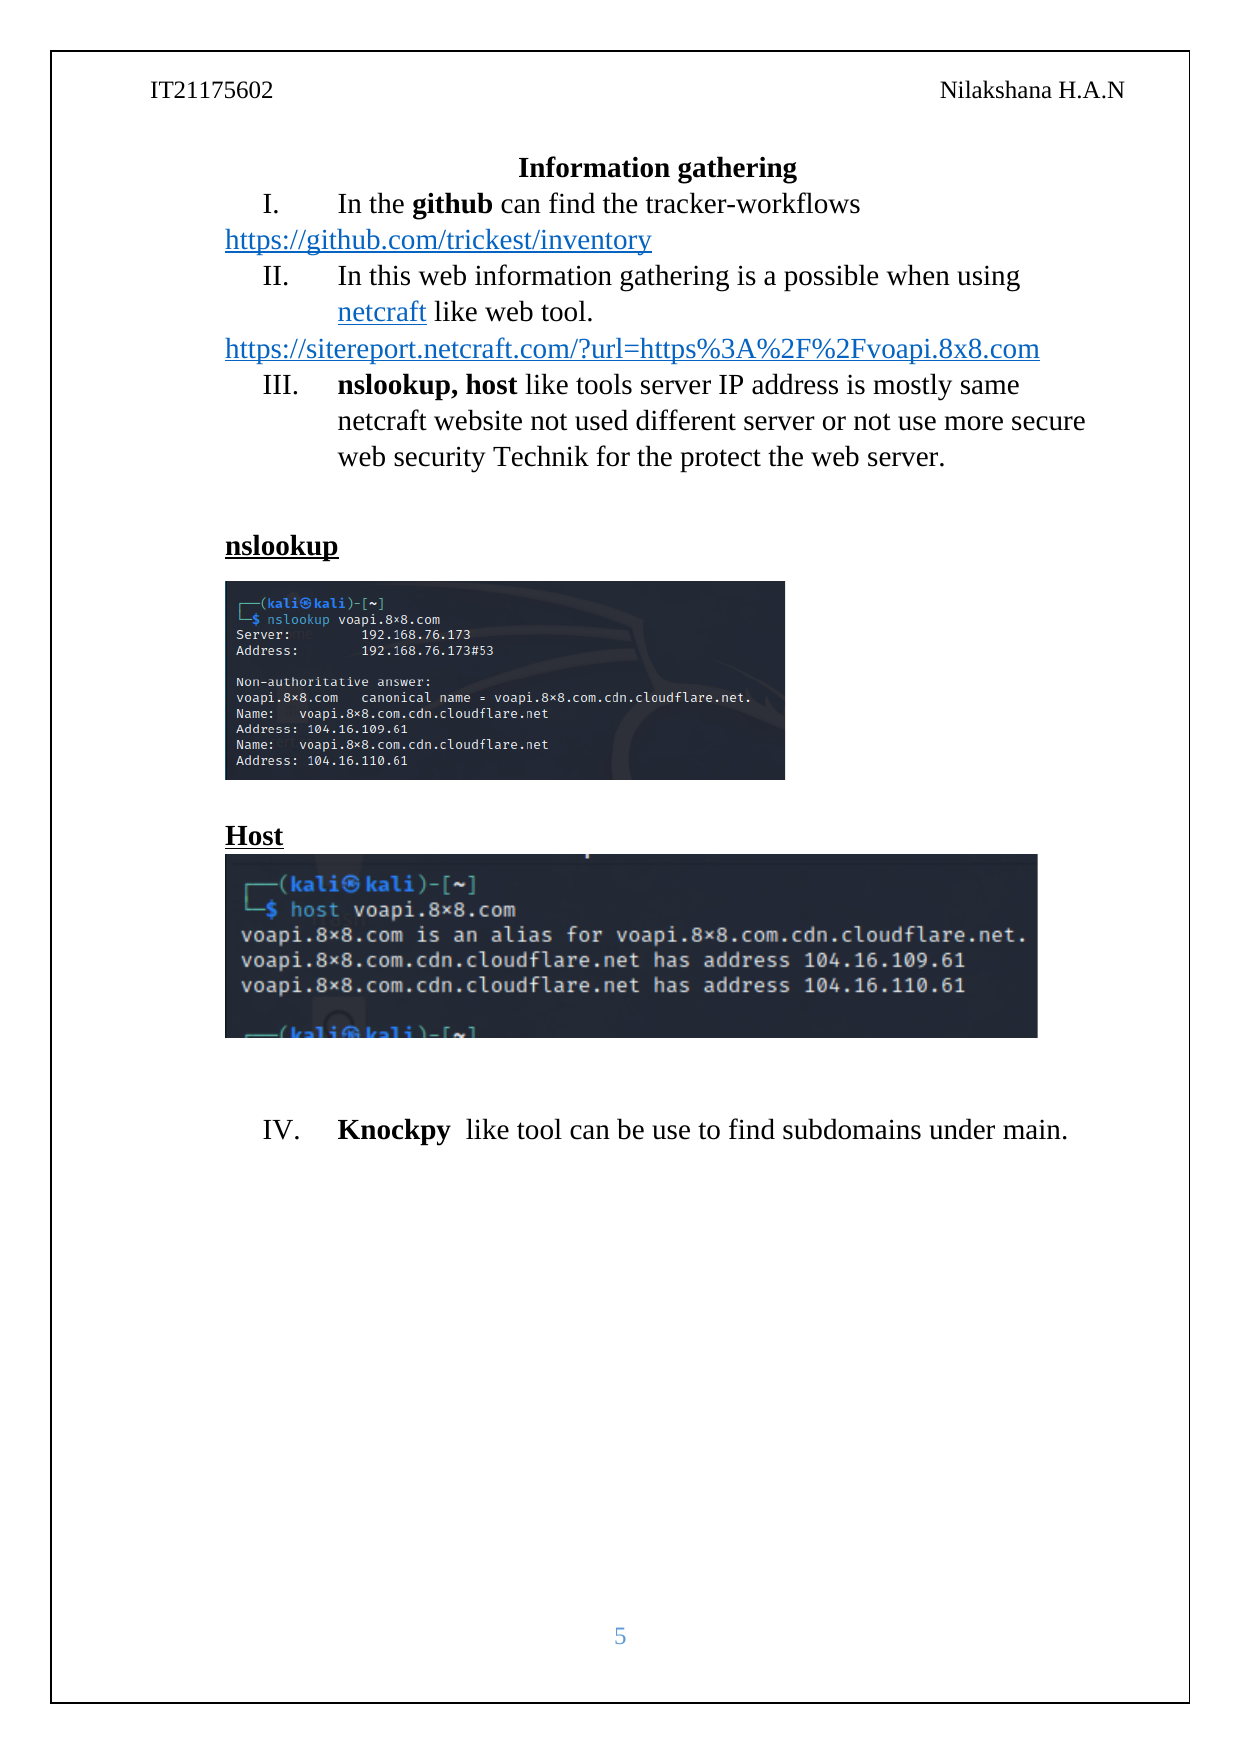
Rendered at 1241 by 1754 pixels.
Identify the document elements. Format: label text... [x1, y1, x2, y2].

picture [225, 854, 1038, 1038]
text nslookup [150, 528, 1090, 562]
list Knockpy like tool can be use to find subdomains under main. [262, 1112, 1090, 1146]
list In the github can find the tracker-workflows [262, 186, 1090, 220]
list In this web information gathering is a possible when using netcraft like web tool. [262, 258, 1090, 328]
list https://github.com/trickest/inventory [225, 222, 1090, 256]
list nslookup, host like tools server IP address is mostly same netcraft website not used different server or not use more secure web security Technik for the protect the web server. [262, 367, 1090, 473]
list https://sitereport.netcraft.com/?url=https%3A%2F%2Fvoapi.8x8.com [225, 331, 1090, 364]
picture [225, 581, 786, 780]
list Information gathering [225, 150, 1090, 183]
list Host [225, 818, 1090, 852]
